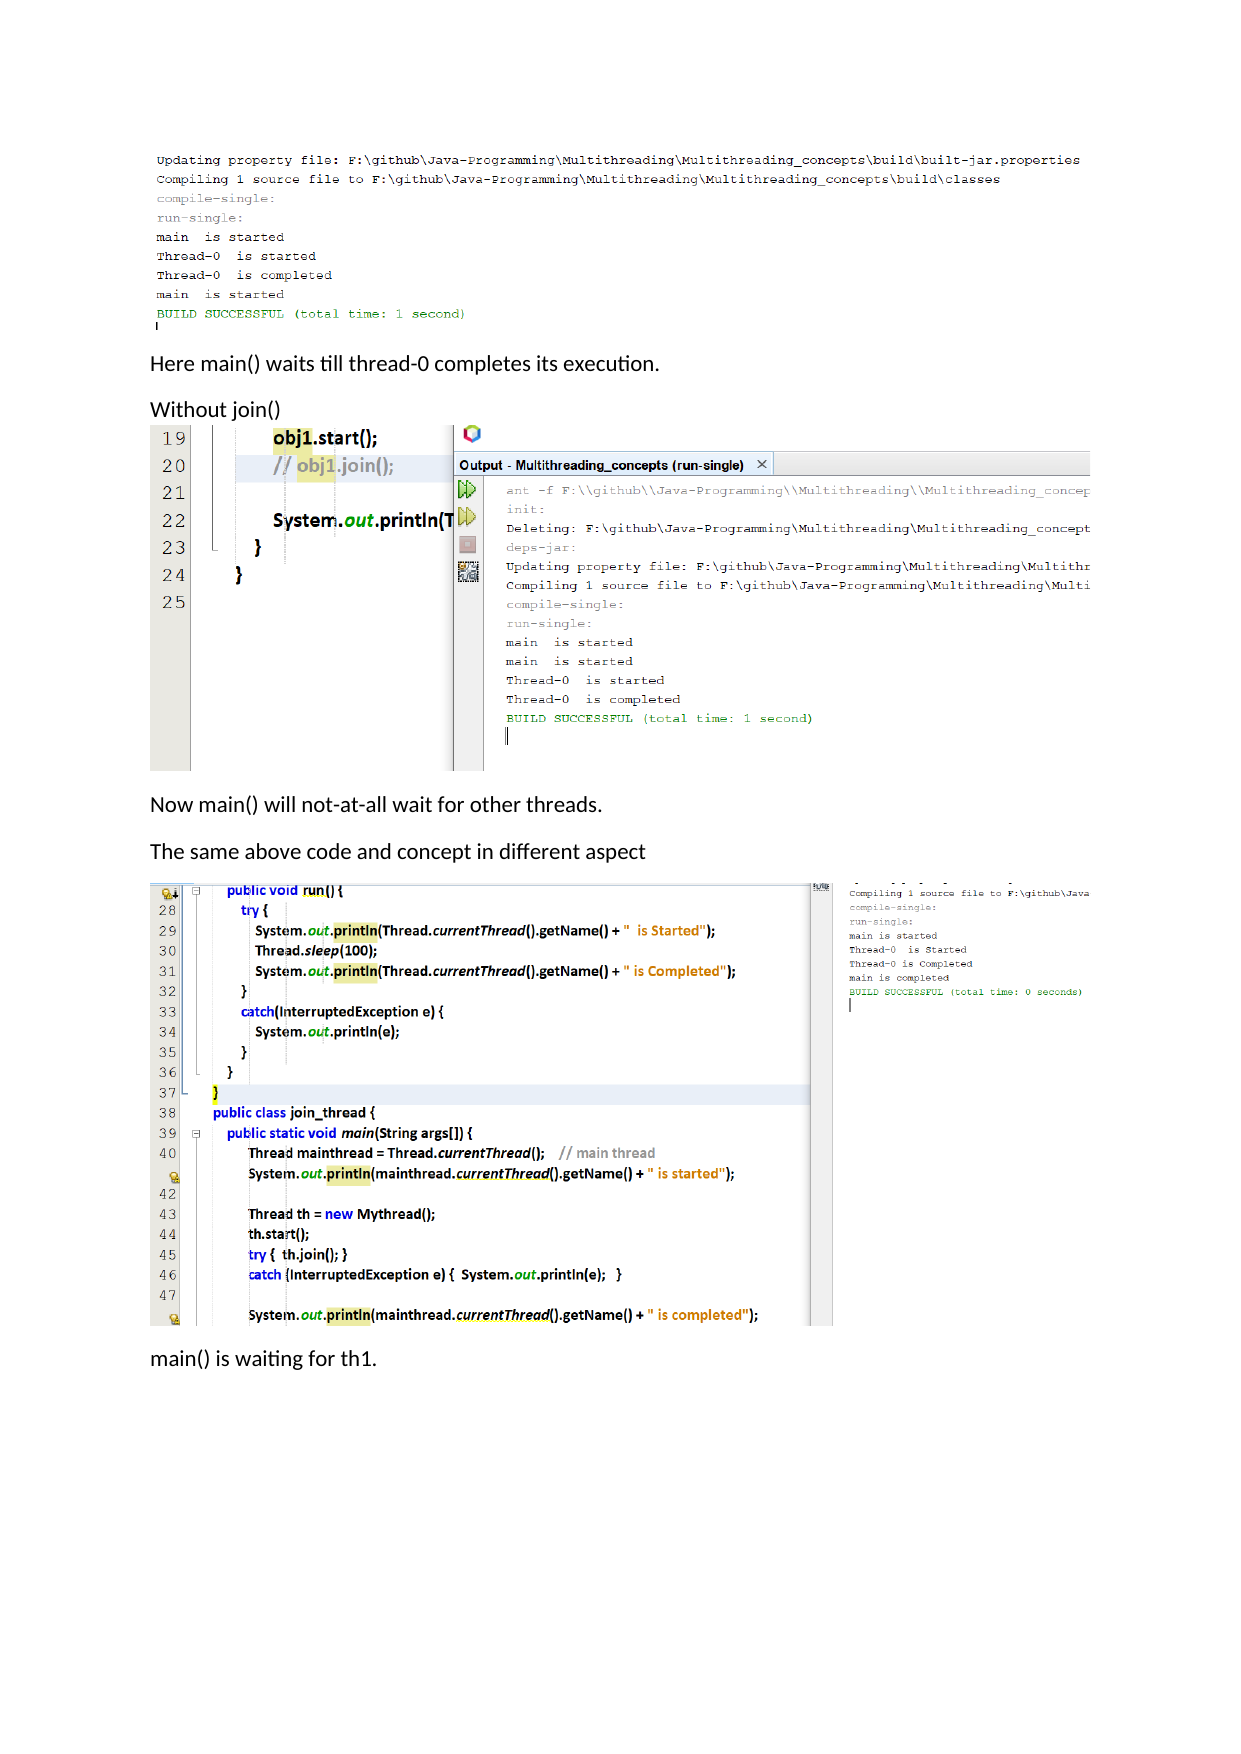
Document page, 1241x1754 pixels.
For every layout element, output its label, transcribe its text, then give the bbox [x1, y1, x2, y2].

text Without join() [150, 396, 1090, 425]
text The same above code and concept in different aspect [150, 837, 1090, 865]
picture [150, 883, 1091, 1326]
picture [150, 150, 1091, 330]
text main() is waiting for th1. [150, 1344, 1090, 1372]
picture [150, 425, 1091, 771]
text Here main() waits till thread-0 completes its execution. [150, 349, 1090, 377]
text Now main() will not-at-all wait for other threads. [150, 790, 1090, 818]
